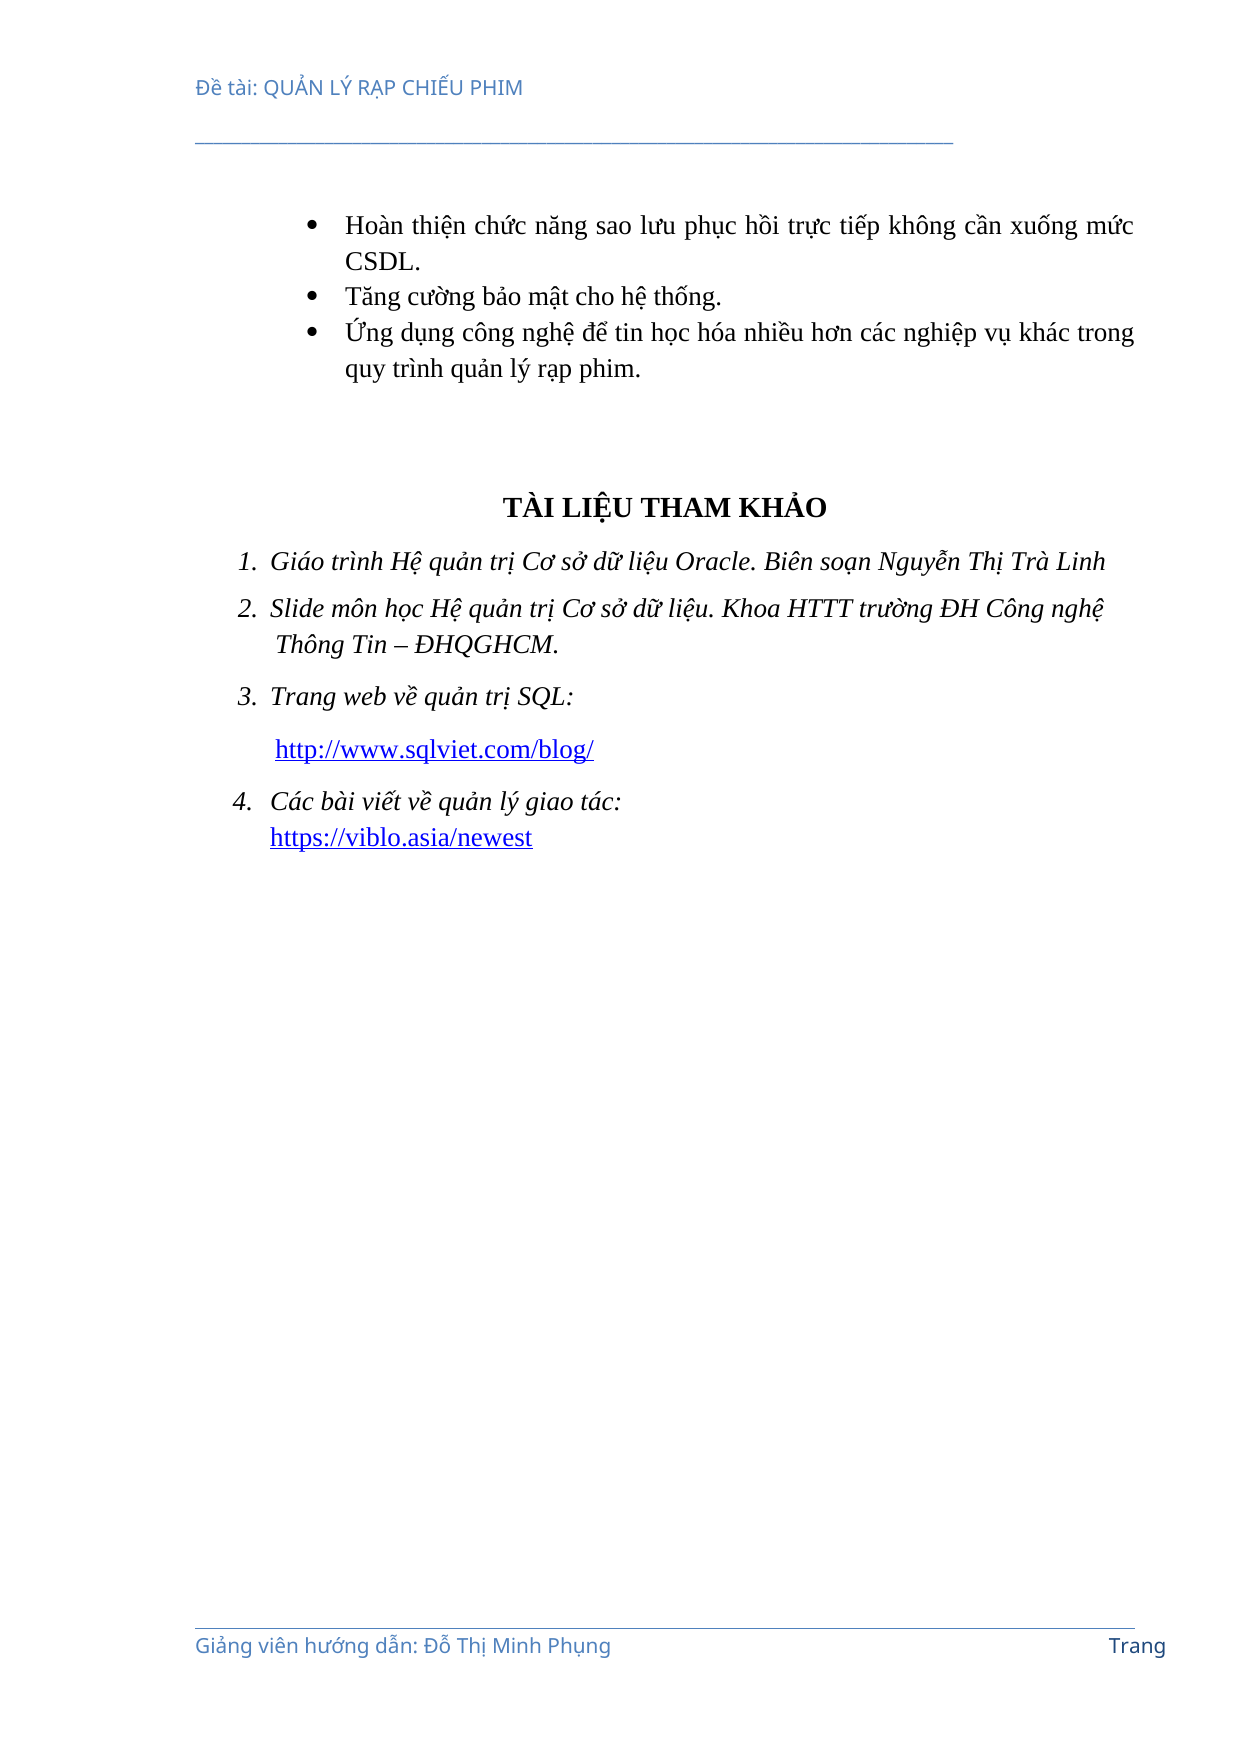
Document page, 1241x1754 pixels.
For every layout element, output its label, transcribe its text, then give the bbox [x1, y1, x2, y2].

list Tăng cường bảo mật cho hệ thống. [307, 280, 1135, 312]
list https://viblo.asia/newest [270, 821, 1135, 852]
list Giáo trình Hệ quản trị Cơ sở dữ liệu Oracle. Biên soạn Nguyễn Thị Trà Linh [238, 546, 1135, 577]
list Slide môn học Hệ quản trị Cơ sở dữ liệu. Khoa HTTT trường ĐH Công nghệ Thông Tin – ĐHQGHCM. [238, 592, 1135, 659]
list Ứng dụng công nghệ để tin học hóa nhiều hơn các nghiệp vụ khác trong quy trình quản lý rạp phim. [307, 316, 1135, 383]
list Các bài viết về quản lý giao tác: [232, 785, 1135, 816]
list Trang web về quản trị SQL: [238, 680, 1135, 711]
text http://www.sqlviet.com/blog/ [275, 733, 1135, 764]
list Hoàn thiện chức năng sao lưu phục hồi trực tiếp không cần xuống mức CSDL. [307, 209, 1135, 276]
subtitle TÀI LIỆU THAM KHẢO [195, 490, 1135, 524]
